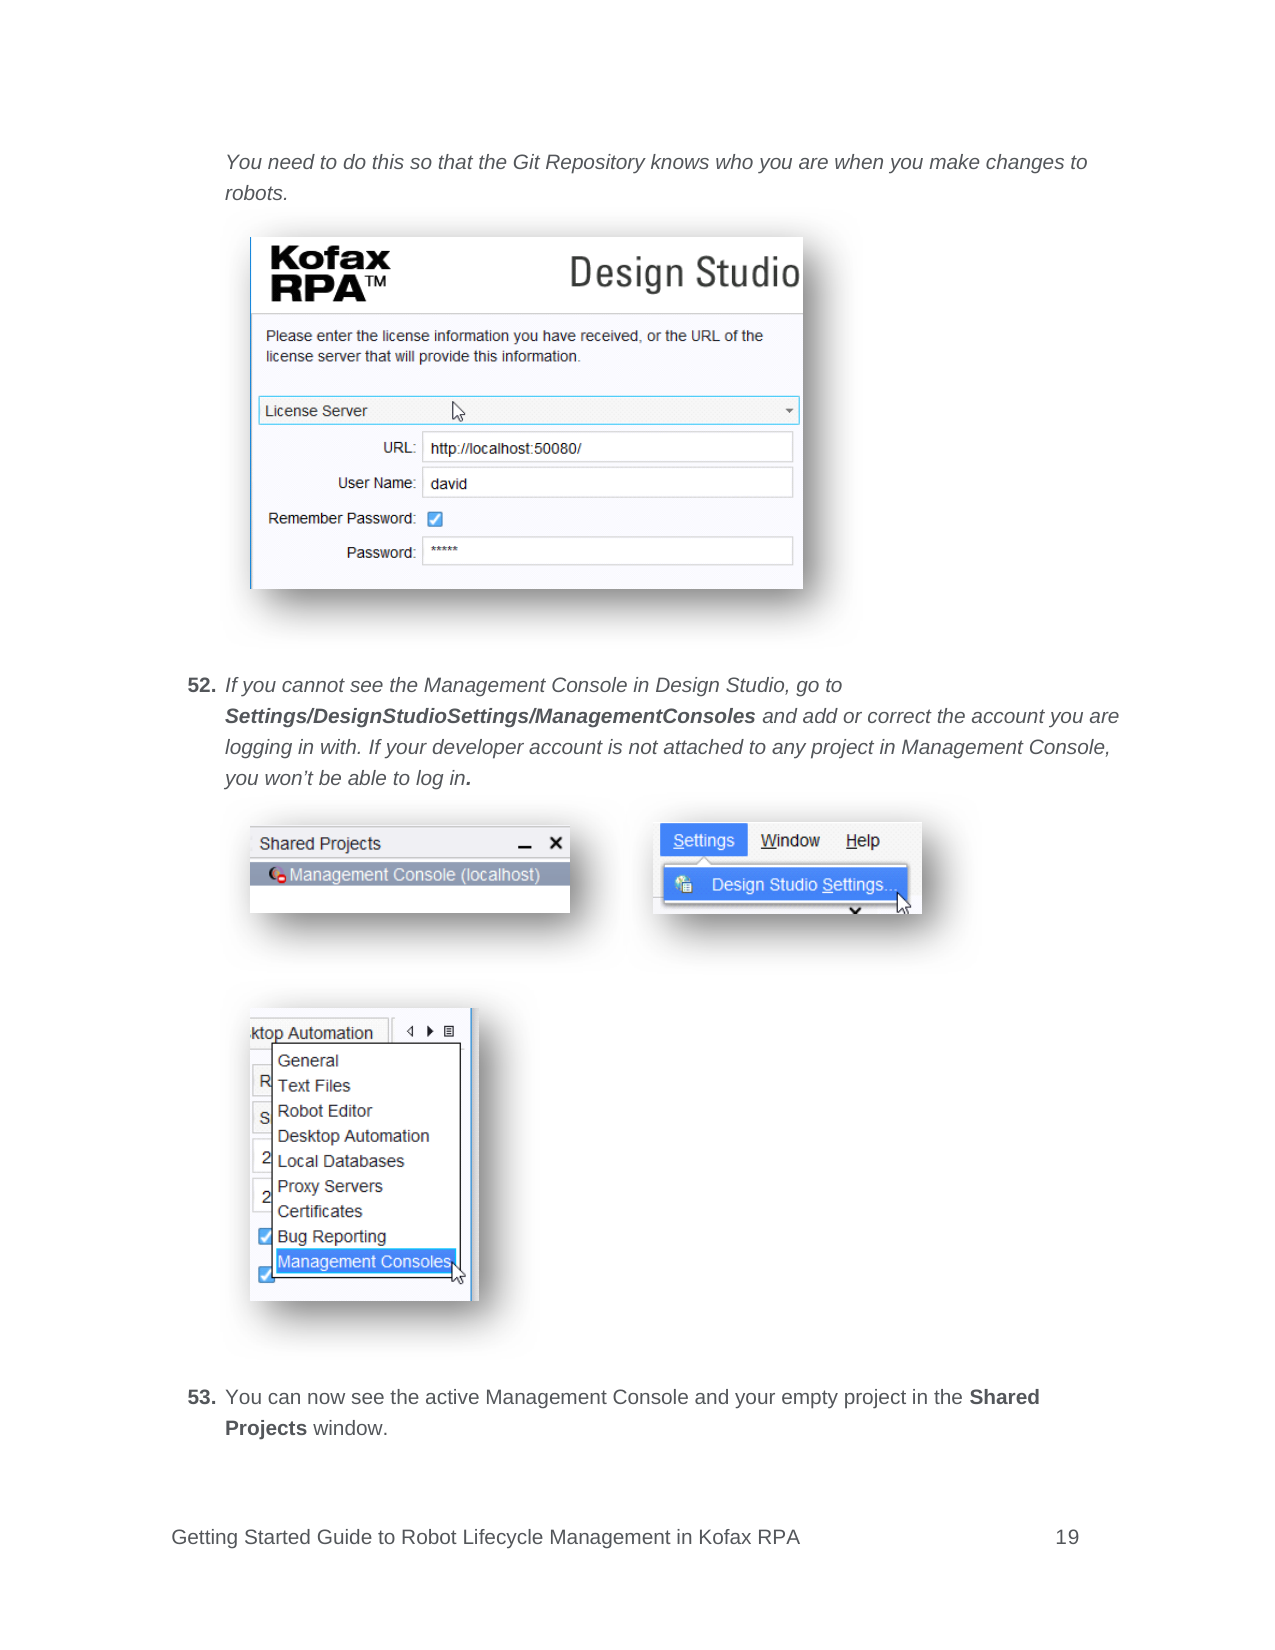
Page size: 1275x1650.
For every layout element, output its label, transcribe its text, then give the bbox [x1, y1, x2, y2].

picture [653, 822, 922, 914]
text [187, 1385, 1125, 1440]
picture [250, 237, 803, 589]
picture [250, 1008, 479, 1301]
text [187, 150, 1125, 647]
picture [250, 825, 570, 913]
text If you cannot see the Management Console in Design Studio, go to Settings/DesignStudioSettings/ManagementConsoles and add or correct the account you are logging in with. If your developer account is not attached to any project in Management Console, you won’t be able to log in. [187, 673, 1125, 1359]
